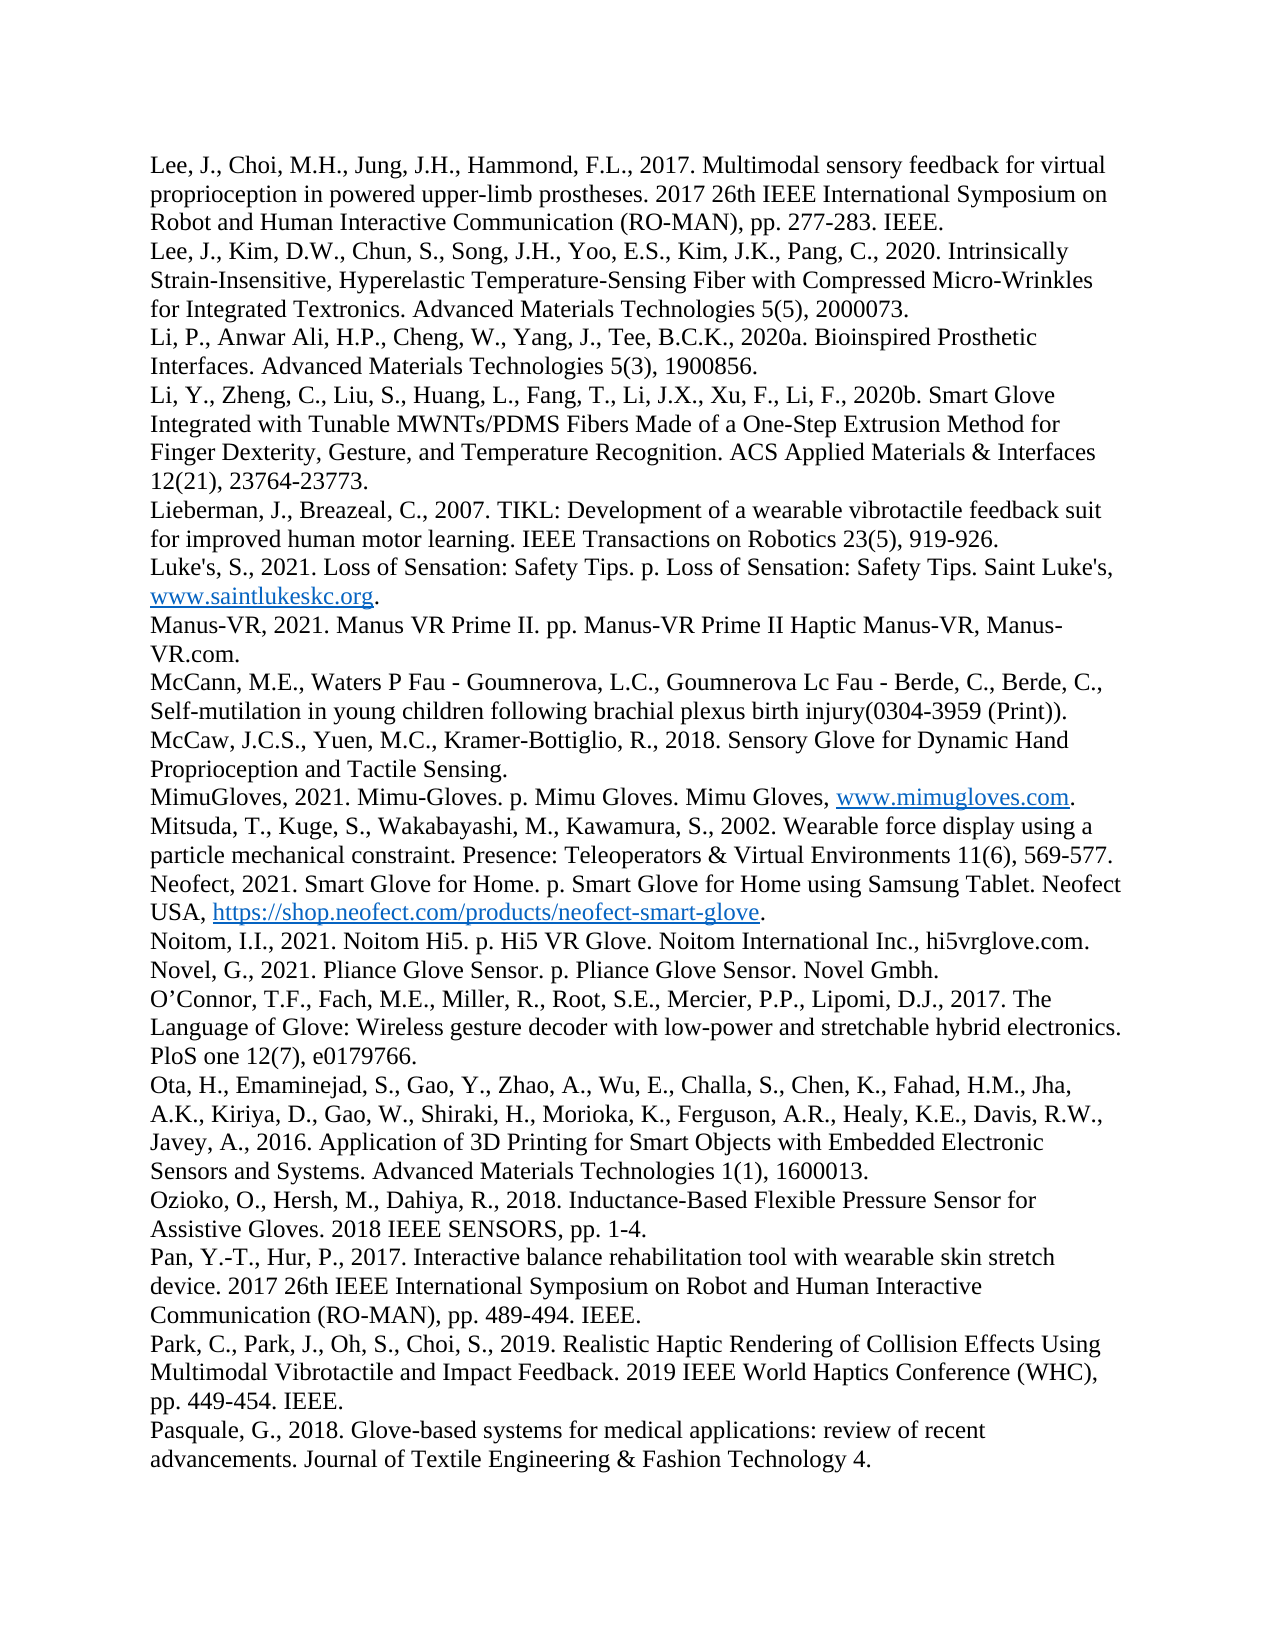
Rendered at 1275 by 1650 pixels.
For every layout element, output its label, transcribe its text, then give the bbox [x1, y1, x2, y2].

text Ozioko, O., Hersh, M., Dahiya, R., 2018. Inductance-Based Flexible Pressure Sensor for Assistive Gloves. 2018 IEEE SENSORS, pp. 1-4. [150, 1185, 1125, 1242]
text Mitsuda, T., Kuge, S., Wakabayashi, M., Kawamura, S., 2002. Wearable force display using a particle mechanical constraint. Presence: Teleoperators & Virtual Environments 11(6), 569-577. [150, 811, 1125, 869]
text MimuGloves, 2021. Mimu-Gloves. p. Mimu Gloves. Mimu Gloves, www.mimugloves.com. [150, 782, 1125, 811]
text Pan, Y.-T., Hur, P., 2017. Interactive balance rehabilitation tool with wearable skin stretch device. 2017 26th IEEE International Symposium on Robot and Human Interactive Communication (RO-MAN), pp. 489-494. IEEE. [150, 1242, 1125, 1329]
text Lieberman, J., Breazeal, C., 2007. TIKL: Development of a wearable vibrotactile feedback suit for improved human motor learning. IEEE Transactions on Robotics 23(5), 919-926. [150, 495, 1125, 552]
text O’Connor, T.F., Fach, M.E., Miller, R., Root, S.E., Mercier, P.P., Lipomi, D.J., 2017. The Language of Glove: Wireless gesture decoder with low-power and stretchable hybrid electronics. PloS one 12(7), e0179766. [150, 984, 1125, 1070]
text Li, P., Anwar Ali, H.P., Cheng, W., Yang, J., Tee, B.C.K., 2020a. Bioinspired Prosthetic Interfaces. Advanced Materials Technologies 5(3), 1900856. [150, 322, 1125, 380]
text Novel, G., 2021. Pliance Glove Sensor. p. Pliance Glove Sensor. Novel Gmbh. [150, 955, 1125, 984]
text Ota, H., Emaminejad, S., Gao, Y., Zhao, A., Wu, E., Challa, S., Chen, K., Fahad, H.M., Jha, A.K., Kiriya, D., Gao, W., Shiraki, H., Morioka, K., Ferguson, A.R., Healy, K.E., Davis, R.W., Javey, A., 2016. Application of 3D Printing for Smart Objects with Embedded Electronic Sensors and Systems. Advanced Materials Technologies 1(1), 1600013. [150, 1070, 1125, 1185]
text Noitom, I.I., 2021. Noitom Hi5. p. Hi5 VR Glove. Noitom International Inc., hi5vrglove.com. [150, 926, 1125, 955]
text McCaw, J.C.S., Yuen, M.C., Kramer-Bottiglio, R., 2018. Sensory Glove for Dynamic Hand Proprioception and Tactile Sensing. [150, 725, 1125, 782]
text Lee, J., Kim, D.W., Chun, S., Song, J.H., Yoo, E.S., Kim, J.K., Pang, C., 2020. Intrinsically Strain-Insensitive, Hyperelastic Temperature-Sensing Fiber with Compressed Micro-Wrinkles for Integrated Textronics. Advanced Materials Technologies 5(5), 2000073. [150, 236, 1125, 322]
text Manus-VR, 2021. Manus VR Prime II. pp. Manus-VR Prime II Haptic Manus-VR, Manus-VR.com. [150, 610, 1125, 667]
text McCann, M.E., Waters P Fau - Goumnerova, L.C., Goumnerova Lc Fau - Berde, C., Berde, C., Self-mutilation in young children following brachial plexus birth injury(0304-3959 (Print)). [150, 667, 1125, 725]
text Luke's, S., 2021. Loss of Sensation: Safety Tips. p. Loss of Sensation: Safety Tips. Saint Luke's, www.saintlukeskc.org. [150, 552, 1125, 610]
text Li, Y., Zheng, C., Liu, S., Huang, L., Fang, T., Li, J.X., Xu, F., Li, F., 2020b. Smart Glove Integrated with Tunable MWNTs/PDMS Fibers Made of a One-Step Extrusion Method for Finger Dexterity, Gesture, and Temperature Recognition. ACS Applied Materials & Interfaces 12(21), 23764-23773. [150, 380, 1125, 495]
text Pasquale, G., 2018. Glove-based systems for medical applications: review of recent advancements. Journal of Textile Engineering & Fashion Technology 4. [150, 1415, 1125, 1472]
text Neofect, 2021. Smart Glove for Home. p. Smart Glove for Home using Samsung Tablet. Neofect USA, https://shop.neofect.com/products/neofect-smart-glove. [150, 869, 1125, 926]
text Lee, J., Choi, M.H., Jung, J.H., Hammond, F.L., 2017. Multimodal sensory feedback for virtual proprioception in powered upper-limb prostheses. 2017 26th IEEE International Symposium on Robot and Human Interactive Communication (RO-MAN), pp. 277-283. IEEE. [150, 150, 1125, 236]
text Park, C., Park, J., Oh, S., Choi, S., 2019. Realistic Haptic Rendering of Collision Effects Using Multimodal Vibrotactile and Impact Feedback. 2019 IEEE World Haptics Conference (WHC), pp. 449-454. IEEE. [150, 1329, 1125, 1415]
